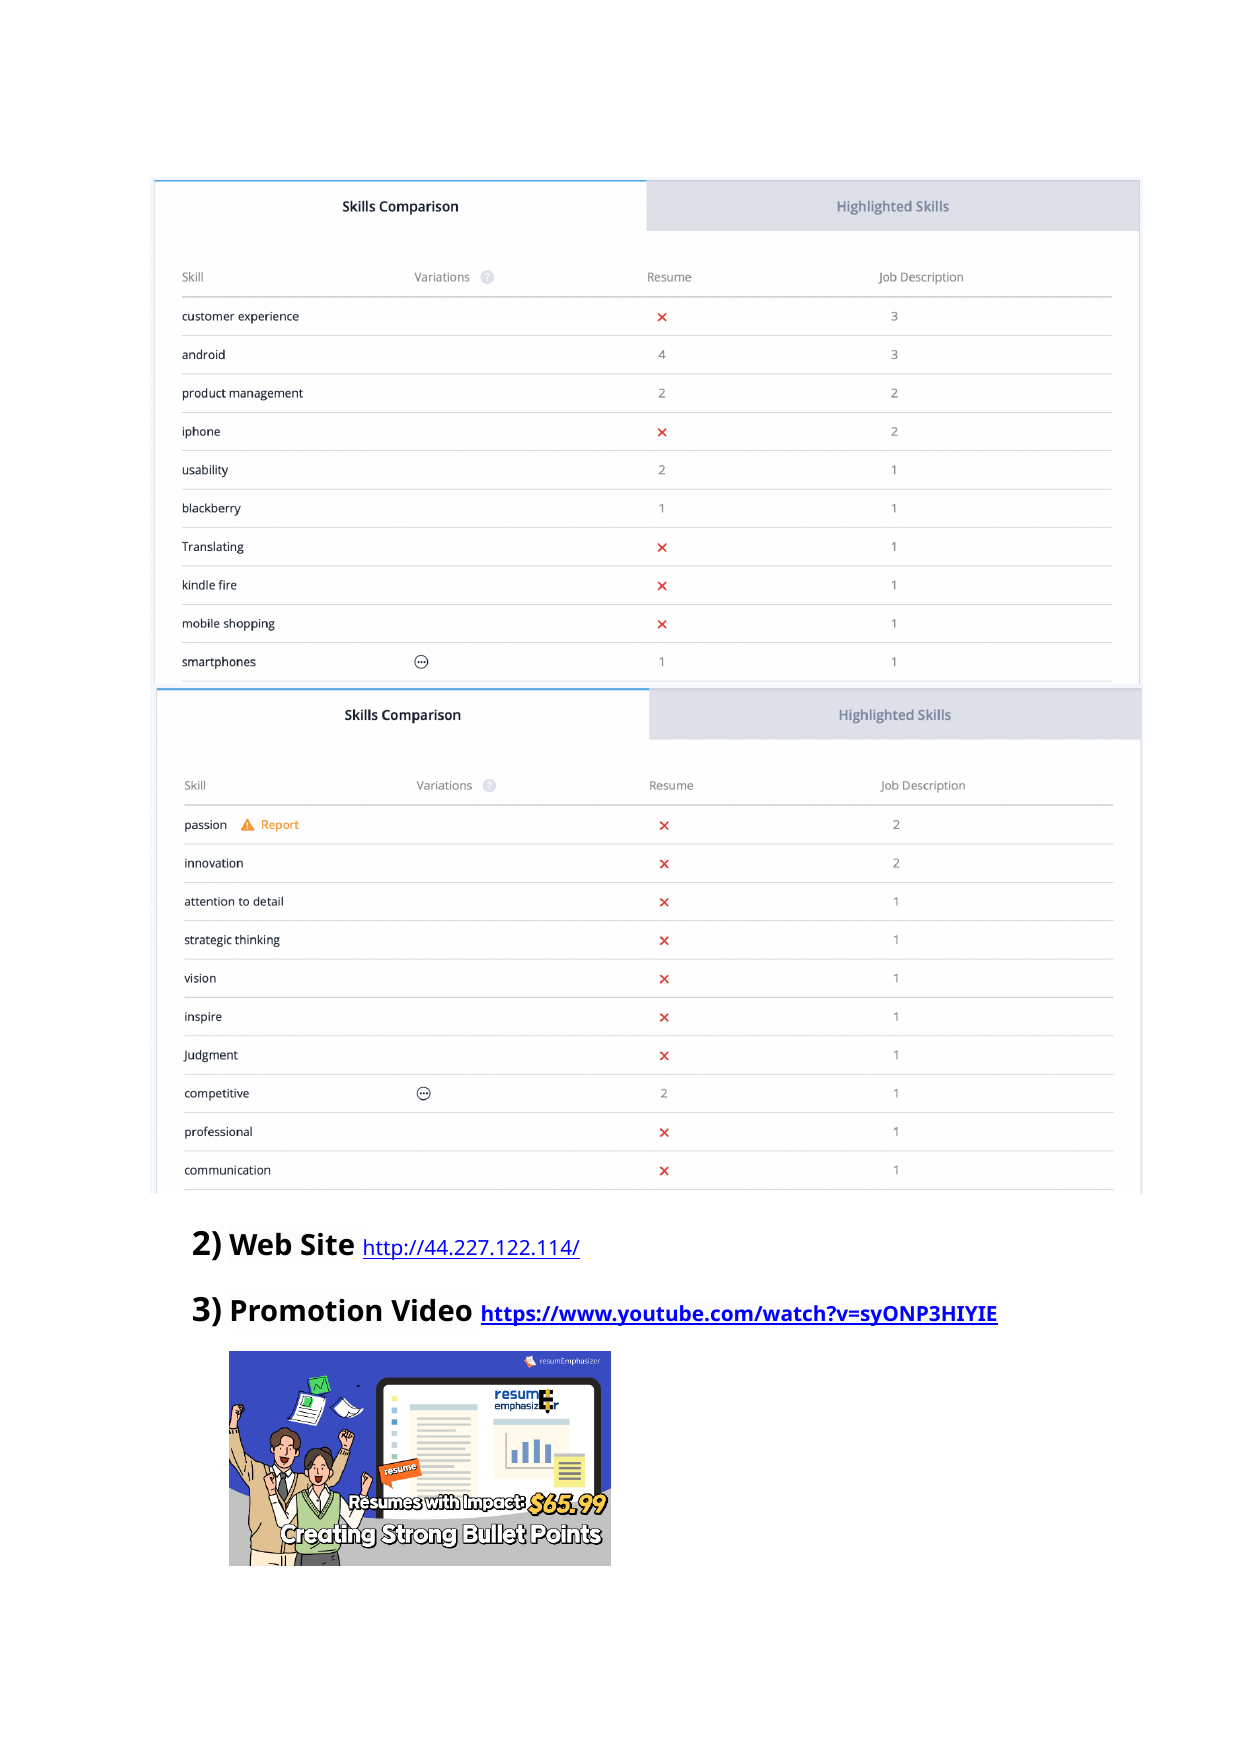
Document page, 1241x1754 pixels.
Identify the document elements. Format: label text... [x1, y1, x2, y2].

list Web Site http://44.227.122.114/ [192, 1220, 1090, 1266]
picture [229, 1351, 611, 1566]
picture [150, 177, 1144, 1202]
list Promotion Video https://www.youtube.com/watch?v=syONP3HIYIE [192, 1286, 1090, 1331]
